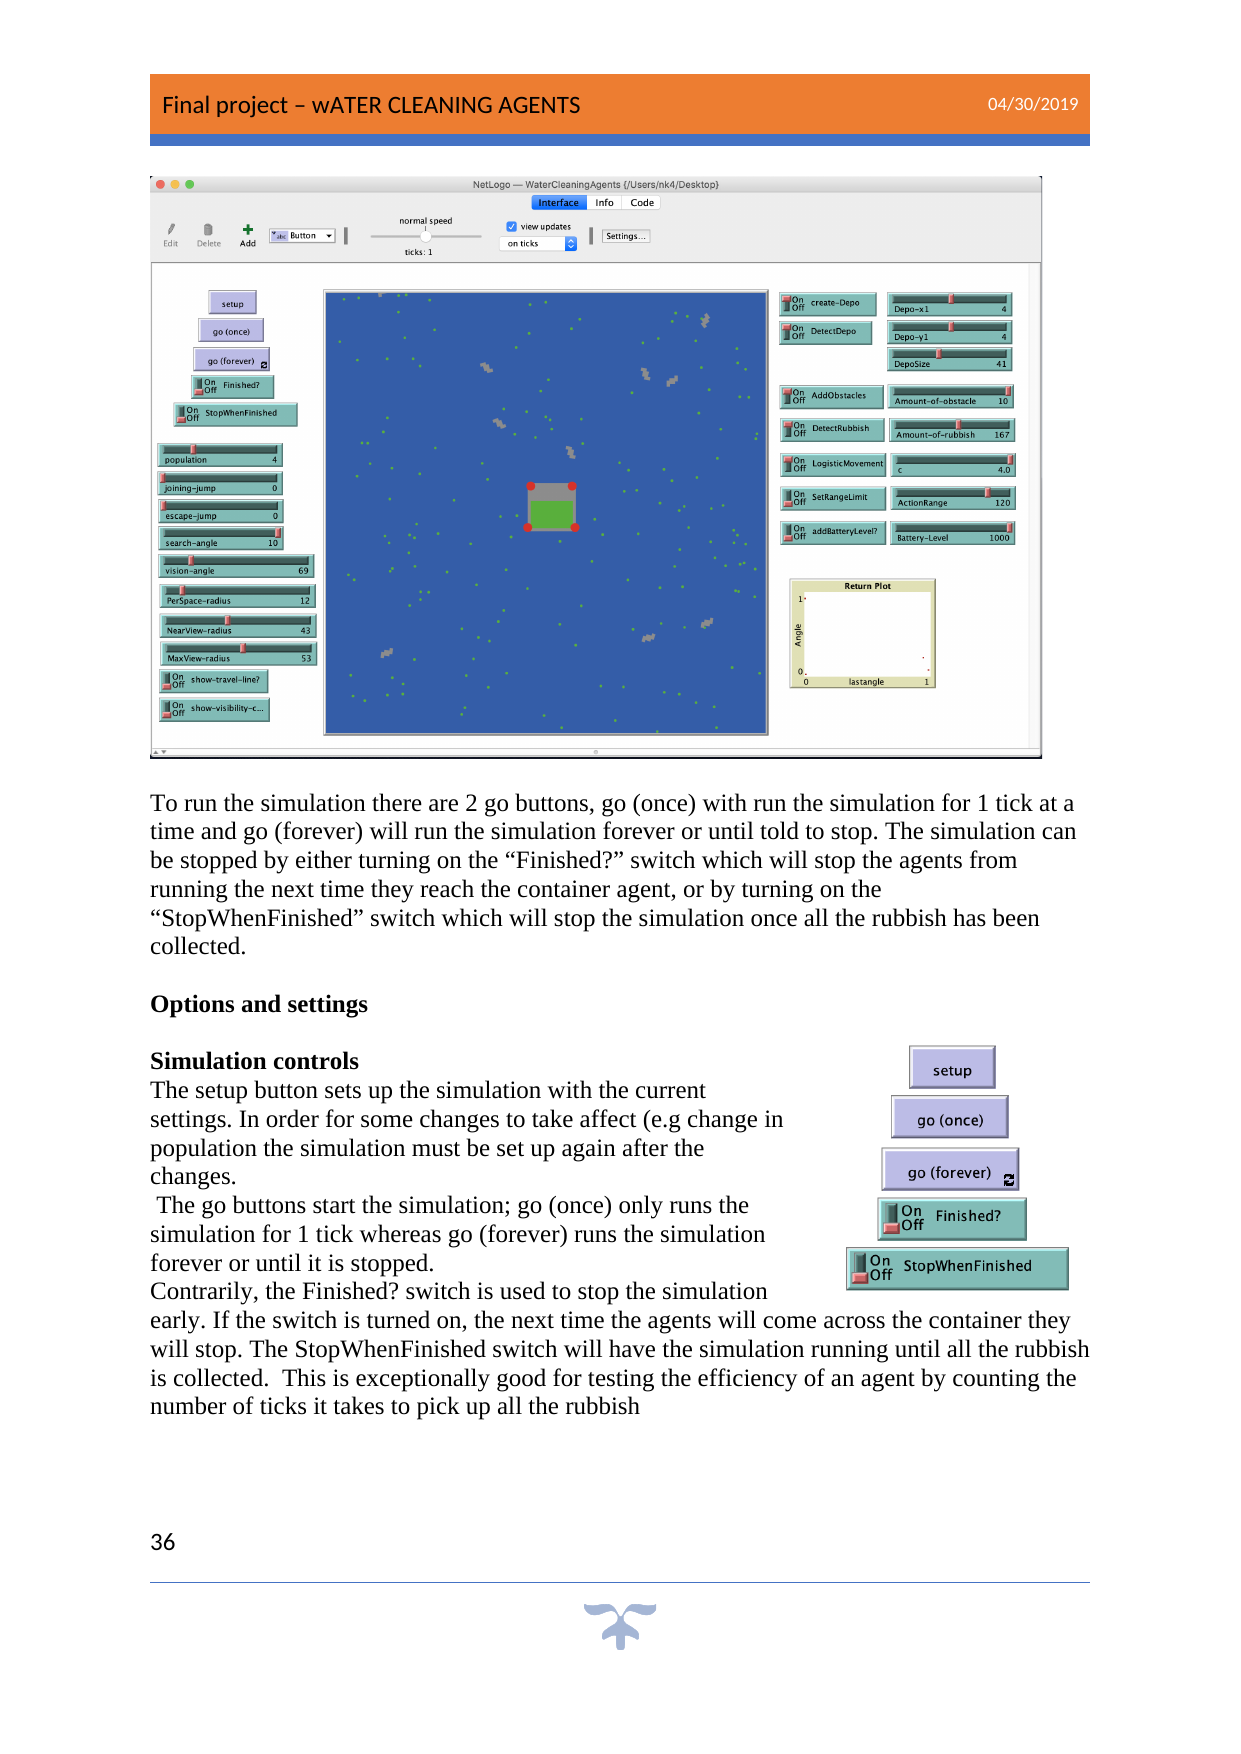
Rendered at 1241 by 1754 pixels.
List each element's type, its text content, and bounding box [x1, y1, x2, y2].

text Simulation controls [150, 1046, 813, 1075]
picture [150, 176, 1043, 759]
text Contrarily, the Finished? switch is used to stop the simulation early. If the switch is turned on, the next time the agents will come across the container they will stop. The StopWhenFinished switch will have the simulation running until all the rubbish is collected. This is exceptionally good for testing the efficiency of an agent by counting the number of ticks it takes to pick up all the rubbish [150, 1276, 1090, 1420]
picture [813, 1032, 1090, 1302]
text Options and settings [150, 989, 1090, 1018]
text To run the simulation there are 2 go buttons, go (once) with run the simulation for 1 tick at a time and go (forever) will run the simulation forever or until told to stop. The simulation can be stopped by either turning on the “Finished?” switch which will stop the agents from running the next time they reach the container agent, or by turning on the “StopWhenFinished” switch which will stop the simulation once all the rubbish has been collected. [150, 788, 1090, 960]
text The go buttons start the simulation; go (once) only runs the simulation for 1 tick whereas go (forever) runs the simulation forever or until it is stopped. [150, 1190, 813, 1276]
text The setup button sets up the simulation with the current settings. In order for some changes to take affect (e.g change in population the simulation must be set up again after the changes. [150, 1075, 813, 1190]
